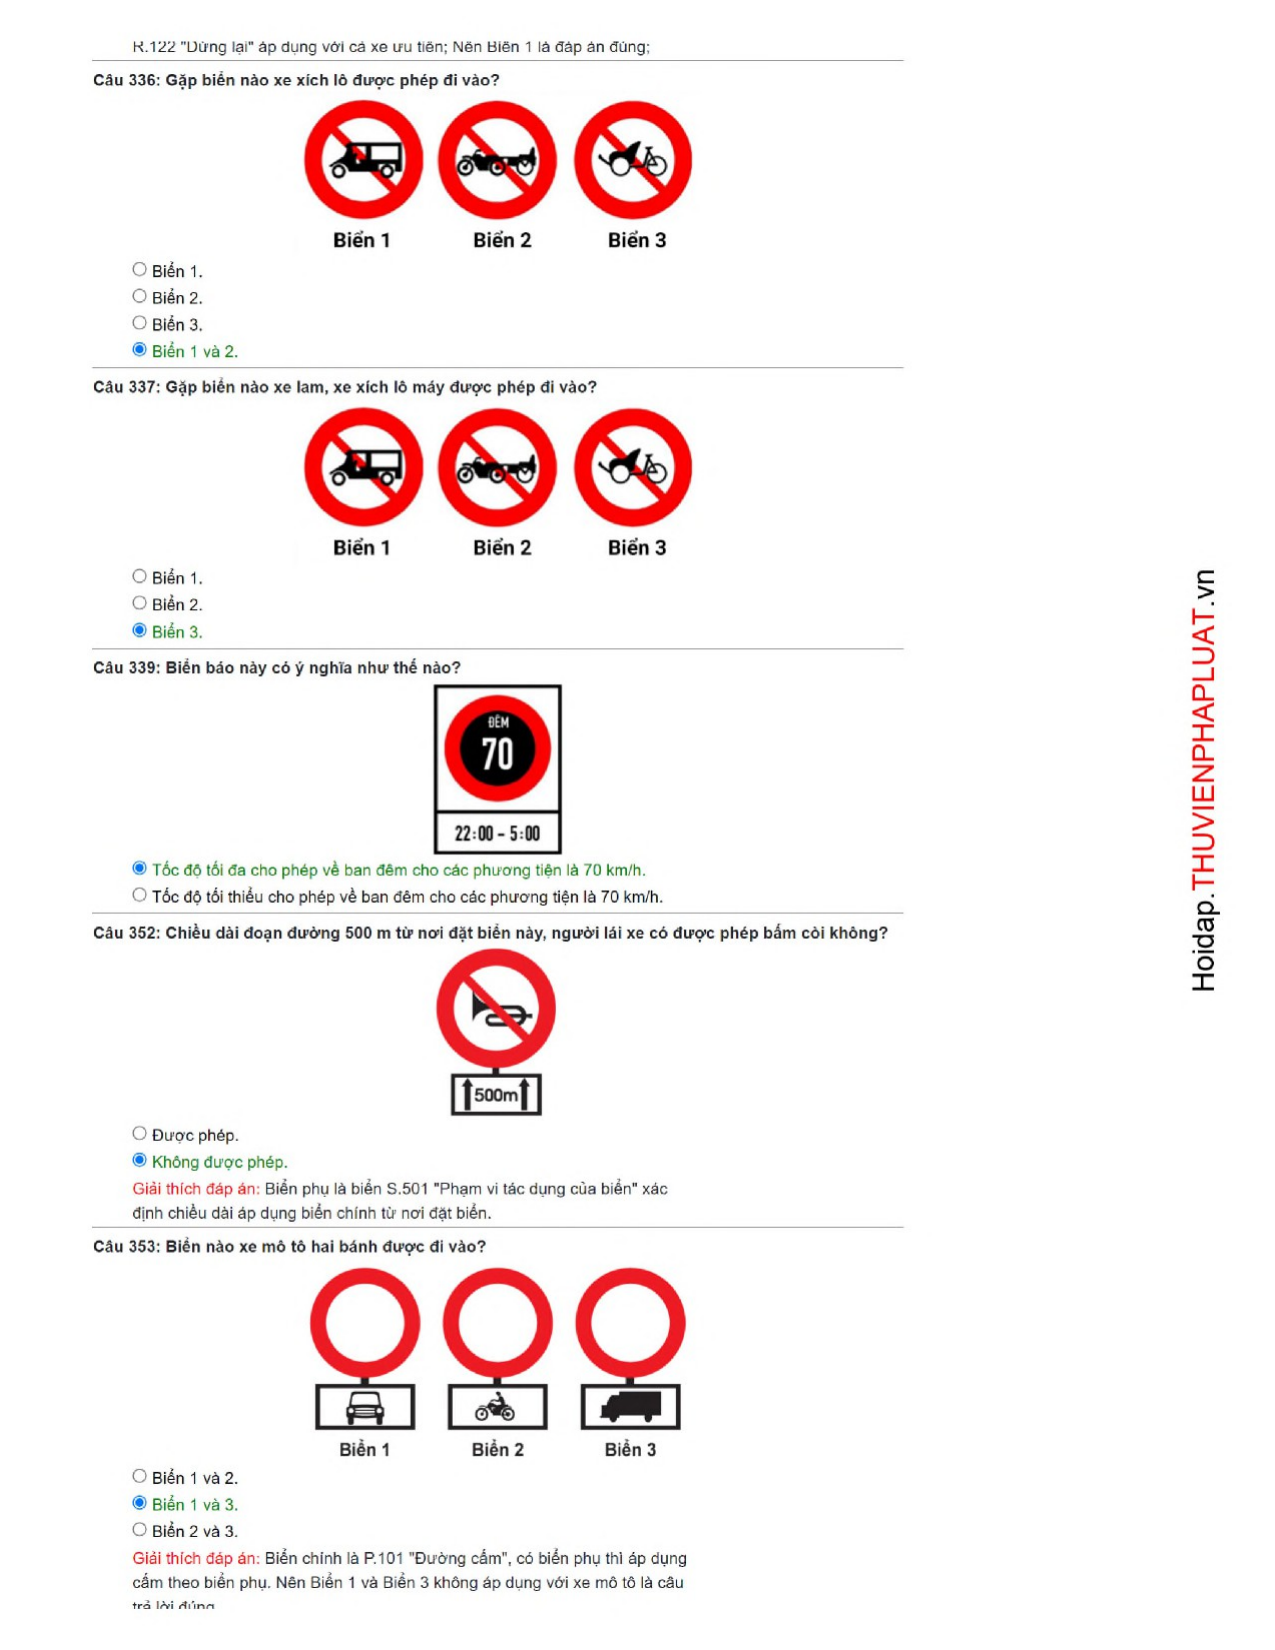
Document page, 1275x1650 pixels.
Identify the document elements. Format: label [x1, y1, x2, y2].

picture [87, 16, 1253, 1626]
